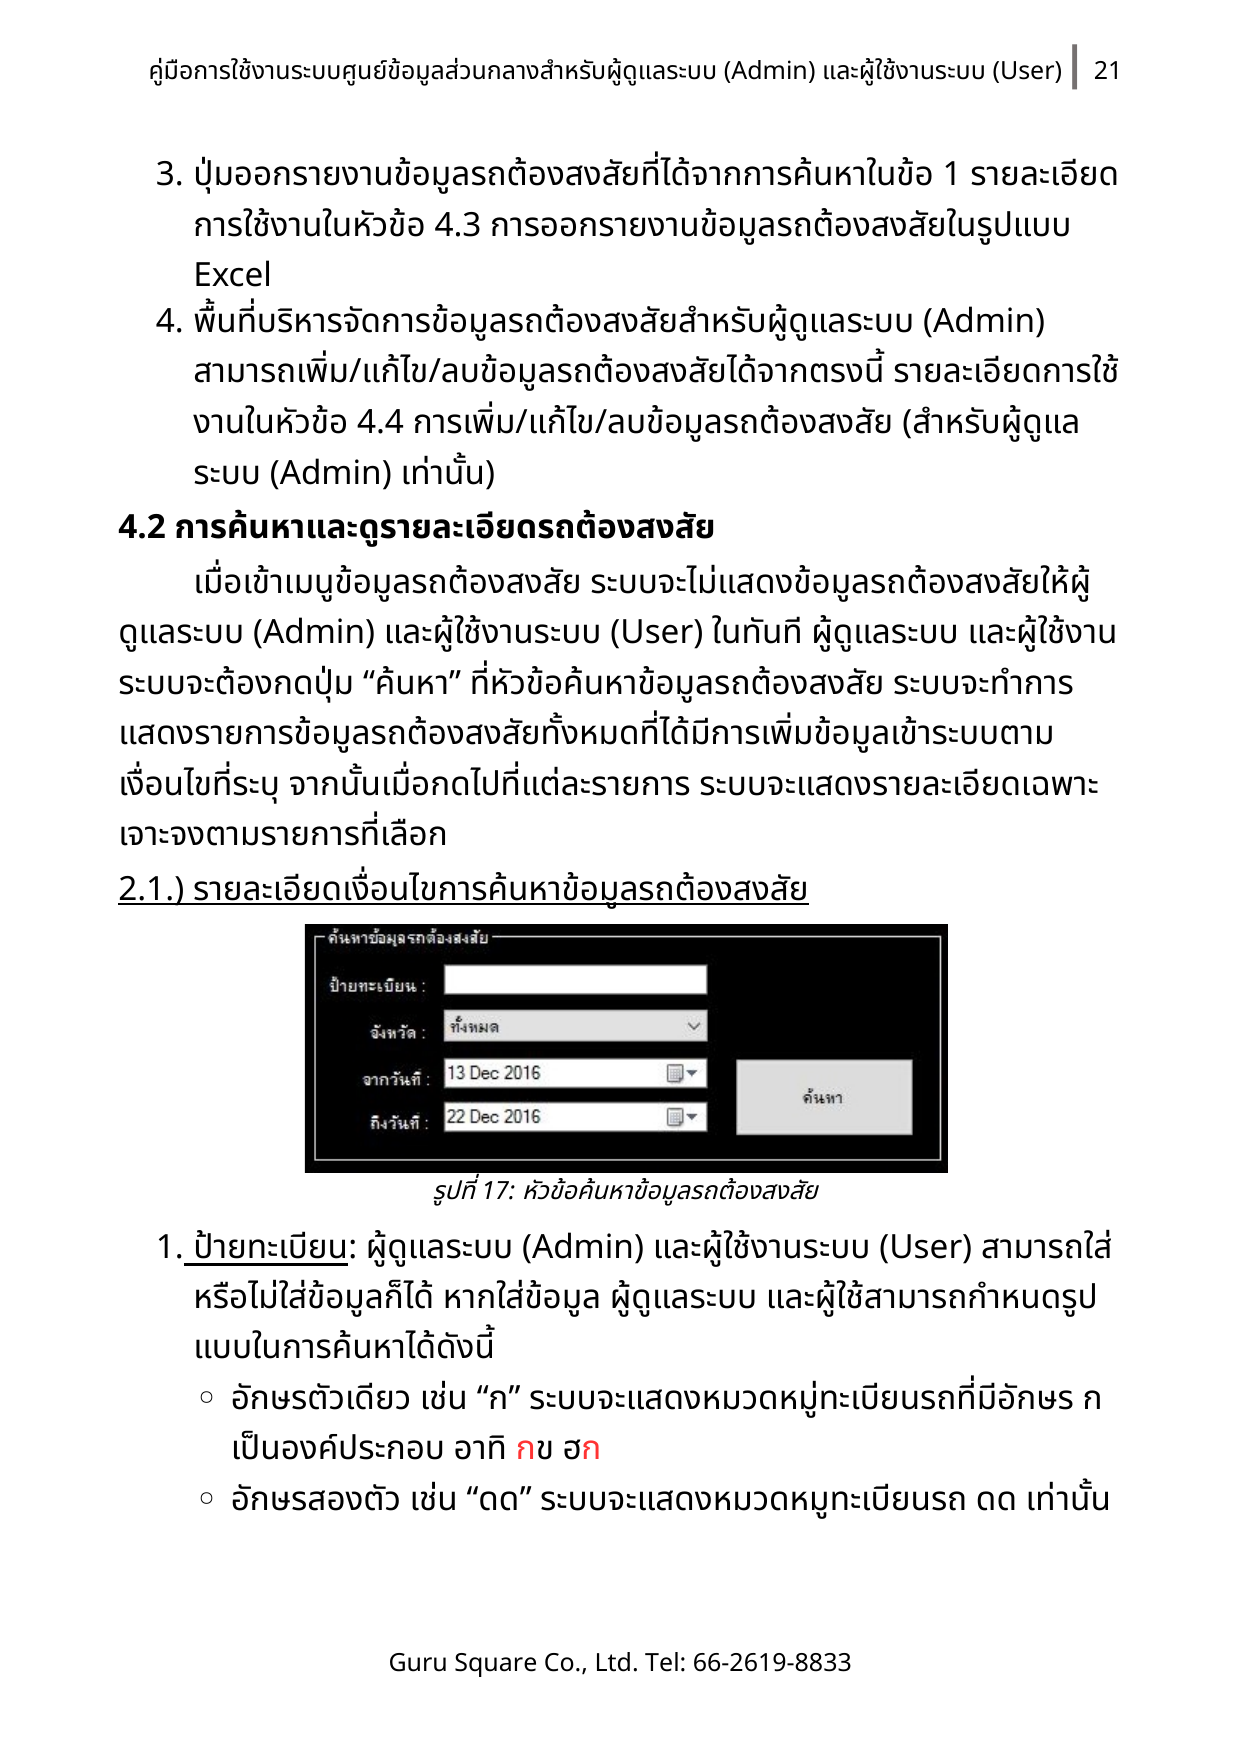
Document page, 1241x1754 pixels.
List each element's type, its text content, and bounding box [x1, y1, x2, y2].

list ปุ่มออกรายงานข้อมูลรถต้องสงสัยที่ได้จากการค้นหาในข้อ 1 รายละเอียดการใช้งานในหัวข้อ 4.3 การออกรายงานข้อมูลรถต้องสงสัยในรูปแบบ Excel [156, 150, 1122, 297]
list อักษรตัวเดียว เช่น “ก” ระบบจะแสดงหมวดหมู่ทะเบียนรถที่มีอักษร ก เป็นองค์ประกอบ อาทิ กข ฮก [193, 1374, 1122, 1475]
picture [304, 924, 948, 1173]
subtitle 2.1.) รายละเอียดเงื่อนไขการค้นหาข้อมูลรถต้องสงสัย [118, 865, 1122, 915]
text เมื่อเข้าเมนูข้อมูลรถต้องสงสัย ระบบจะไม่แสดงข้อมูลรถต้องสงสัยให้ผู้ดูแลระบบ (Admin) และผู้ใช้งานระบบ (User) ในทันที ผู้ดูแลระบบ และผู้ใช้งานระบบจะต้องกดปุ่ม “ค้นหา” ที่หัวข้อค้นหาข้อมูลรถต้องสงสัย ระบบจะทำการแสดงรายการข้อมูลรถต้องสงสัยทั้งหมดที่ได้มีการเพิ่มข้อมูลเข้าระบบตามเงื่อนไขที่ระบุ จากนั้นเมื่อกดไปที่แต่ละรายการ ระบบจะแสดงรายละเอียดเฉพาะเจาะจงตามรายการที่เลือก [118, 558, 1122, 861]
subtitle 4.2 การค้นหาและดูรายละเอียดรถต้องสงสัย [118, 503, 1122, 554]
list อักษรสองตัว เช่น “ดด” ระบบจะแสดงหมวดหมูทะเบียนรถ ดด เท่านั้น [193, 1475, 1122, 1525]
list พื้นที่บริหารจัดการข้อมูลรถต้องสงสัยสำหรับผู้ดูแลระบบ (Admin) สามารถเพิ่ม/แก้ไข/ลบข้อมูลรถต้องสงสัยได้จากตรงนี้ รายละเอียดการใช้งานในหัวข้อ 4.4 การเพิ่ม/แก้ไข/ลบข้อมูลรถต้องสงสัย (สำหรับผู้ดูแลระบบ (Admin) เท่านั้น) [156, 297, 1122, 499]
